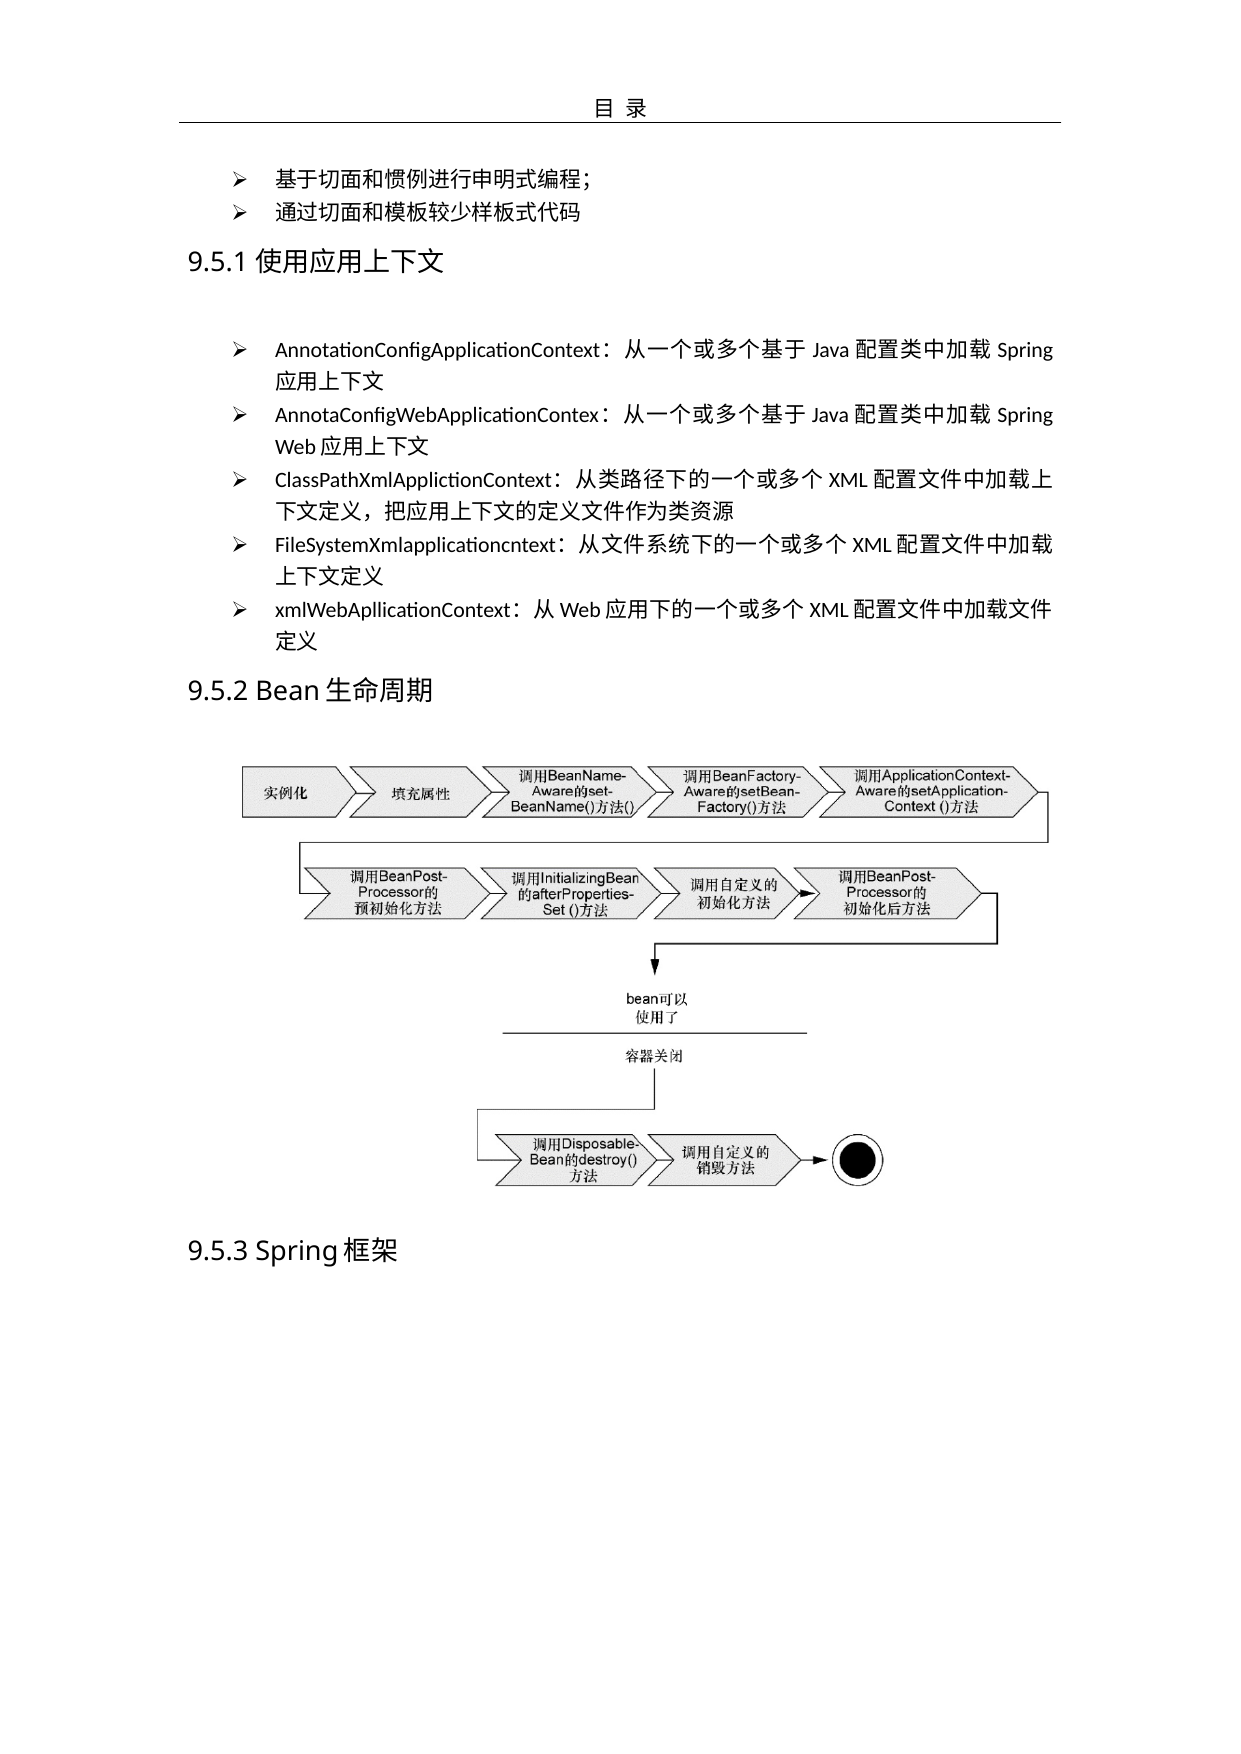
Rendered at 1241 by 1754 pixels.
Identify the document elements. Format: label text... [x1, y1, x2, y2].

list AnnotationConfigApplicationContext：从一个或多个基于Java配置类中加载Spring应用上下文 [231, 331, 1053, 396]
subtitle Spring框架 [187, 1216, 1053, 1281]
list AnnotaConfigWebApplicationContex：从一个或多个基于Java配置类中加载Spring Web应用上下文 [231, 396, 1053, 461]
list ClassPathXmlApplictionContext：从类路径下的一个或多个XML配置文件中加载上下文定义，把应用上下文的定义文件作为类资源 [231, 461, 1053, 526]
picture [231, 760, 1097, 1188]
subtitle 使用应用上下文 [187, 227, 1053, 292]
list xmlWebApllicationContext：从Web应用下的一个或多个XML配置文件中加载文件定义 [231, 591, 1053, 656]
list 通过切面和模板较少样板式代码 [231, 194, 1053, 227]
subtitle Bean生命周期 [187, 656, 1053, 721]
list FileSystemXmlapplicationcntext：从文件系统下的一个或多个XML配置文件中加载上下文定义 [231, 526, 1053, 591]
list 基于切面和惯例进行申明式编程； [231, 162, 1053, 194]
